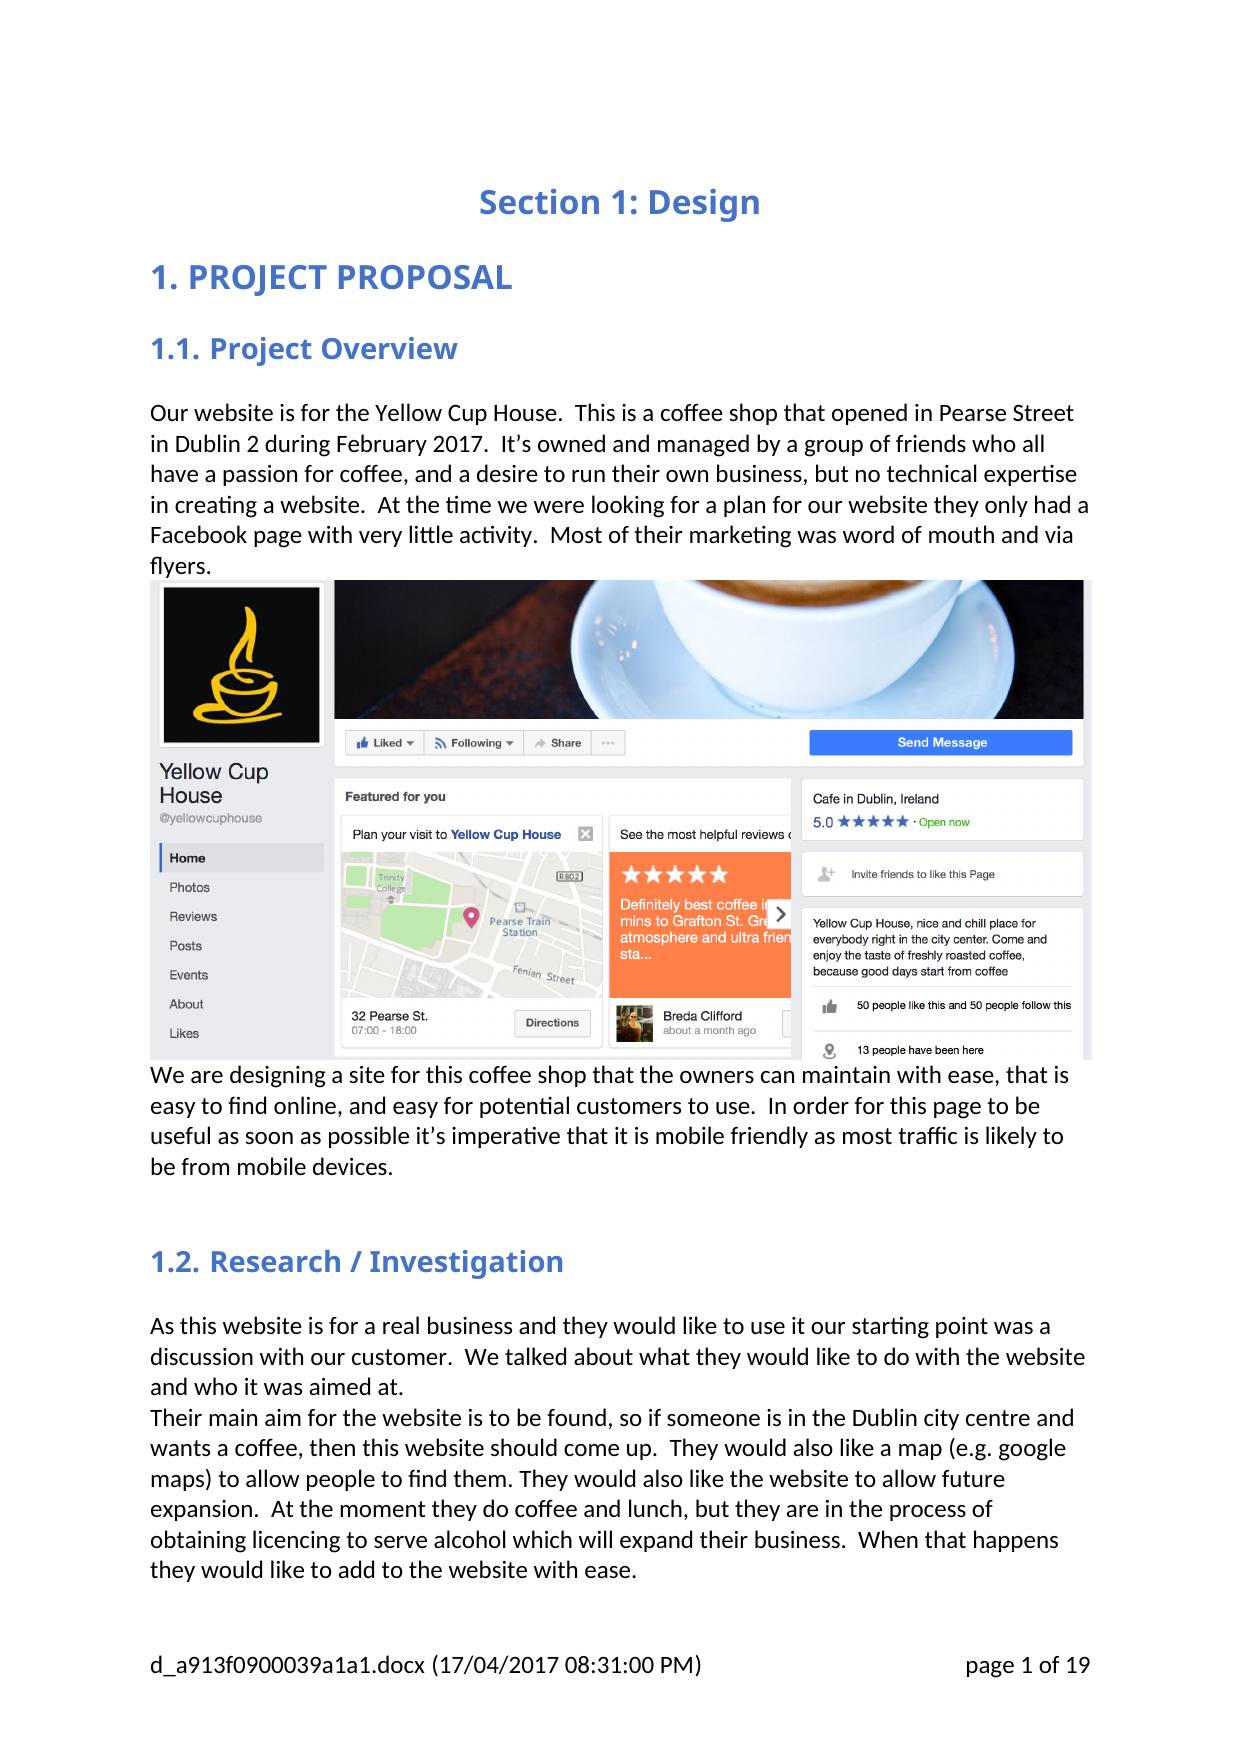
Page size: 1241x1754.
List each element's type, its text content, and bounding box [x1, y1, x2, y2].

subtitle PROJECT PROPOSAL [150, 254, 1090, 299]
text Our website is for the Yellow Cup House. This is a coffee shop that opened in Pearse Street in Dublin 2 during February 2017. It’s owned and managed by a group of friends who all have a passion for coffee, and a desire to run their own business, but no technical expertise in creating a website. At the time we were looking for a plan for our website they only had a Facebook page with very little activity. Most of their marketing was word of mouth and via flyers. [150, 397, 1090, 580]
text We are designing a site for this coffee shop that the owners can maintain with ease, that is easy to find online, and easy for potential customers to use. In order for this page to be useful as soon as possible it’s imperative that it is mobile friendly as most traffic is likely to be from mobile devices. [150, 1060, 1090, 1182]
subtitle Section 1: Design [150, 179, 1090, 224]
subtitle Project Overview [150, 328, 1090, 368]
text Their main aim for the website is to be found, so if someone is in the Dublin city centre and wants a coffee, then this website should come up. They would also like a map (e.g. google maps) to allow people to find them. They would also like the website to allow future expansion. At the moment they do coffee and lunch, but they are in the process of obtaining licencing to serve alcohol which will expand their business. When that happens they would like to add to the website with ease. [150, 1402, 1090, 1585]
subtitle Research / Investigation [150, 1241, 1090, 1281]
text As this website is for a real business and they would like to use it our starting point was a discussion with our customer. We talked about what they would like to do with the website and who it was aimed at. [150, 1310, 1090, 1402]
picture [150, 580, 1092, 1060]
